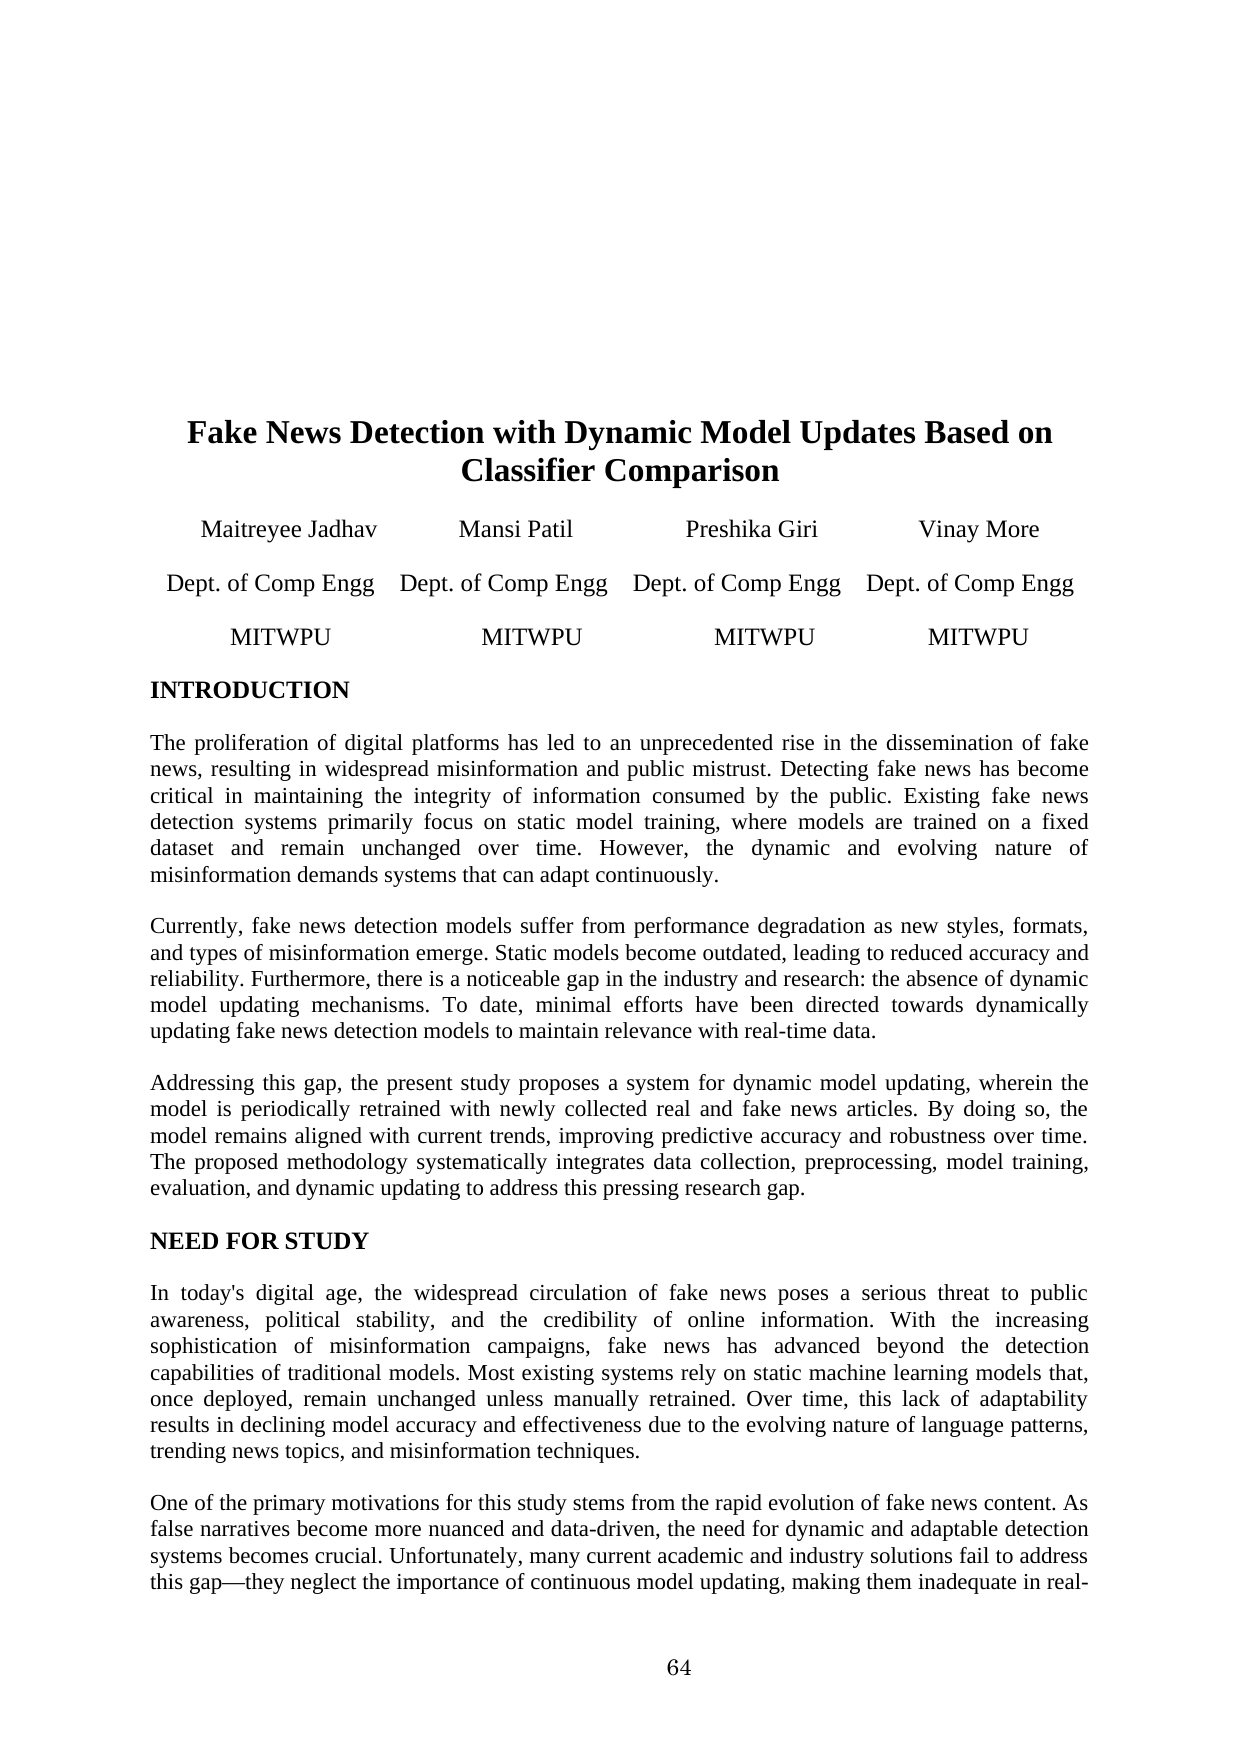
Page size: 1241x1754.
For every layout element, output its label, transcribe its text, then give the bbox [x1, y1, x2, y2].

text NEED FOR STUDY [150, 1226, 1090, 1254]
text In today's digital age, the widespread circulation of fake news poses a serious threat to public awareness, political stability, and the credibility of online information. With the increasing sophistication of misinformation campaigns, fake news has advanced beyond the detection capabilities of traditional models. Most existing systems rely on static machine learning models that, once deployed, remain unchanged unless manually retrained. Over time, this lack of adaptability results in declining model accuracy and effectiveness due to the evolving nature of language patterns, trending news topics, and misinformation techniques. [150, 1279, 1090, 1464]
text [150, 1489, 1090, 1594]
text Currently, fake news detection models suffer from performance degradation as new styles, formats, and types of misinformation emerge. Static models become outdated, leading to reduced accuracy and reliability. Furthermore, there is a noticeable gap in the industry and research: the absence of dynamic model updating mechanisms. To date, minimal efforts have been directed towards dynamically updating fake news detection models to maintain relevance with real-time data. [150, 912, 1090, 1044]
text MITWPU MITWPU MITWPU MITWPU [150, 622, 1090, 650]
text Maitreyee Jadhav Mansi Patil Preshika Giri Vinay More [150, 514, 1090, 543]
text Fake News Detection with Dynamic Model Updates Based on Classifier Comparison [150, 412, 1090, 489]
text INTRODUCTION [150, 675, 1090, 704]
text Addressing this gap, the present study proposes a system for dynamic model updating, wherein the model is periodically retrained with newly collected real and fake news articles. By doing so, the model remains aligned with current trends, improving predictive accuracy and robustness over time. The proposed methodology systematically integrates data collection, preprocessing, model training, evaluation, and dynamic updating to address this pressing research gap. [150, 1069, 1090, 1201]
text Dept. of Comp Engg Dept. of Comp Engg Dept. of Comp Engg Dept. of Comp Engg [150, 568, 1090, 597]
text The proliferation of digital platforms has led to an unprecedented rise in the dissemination of fake news, resulting in widespread misinformation and public mistrust. Detecting fake news has become critical in maintaining the integrity of information consumed by the public. Existing fake news detection systems primarily focus on static model training, where models are trained on a fixed dataset and remain unchanged over time. However, the dynamic and evolving nature of misinformation demands systems that can adapt continuously. [150, 729, 1090, 887]
